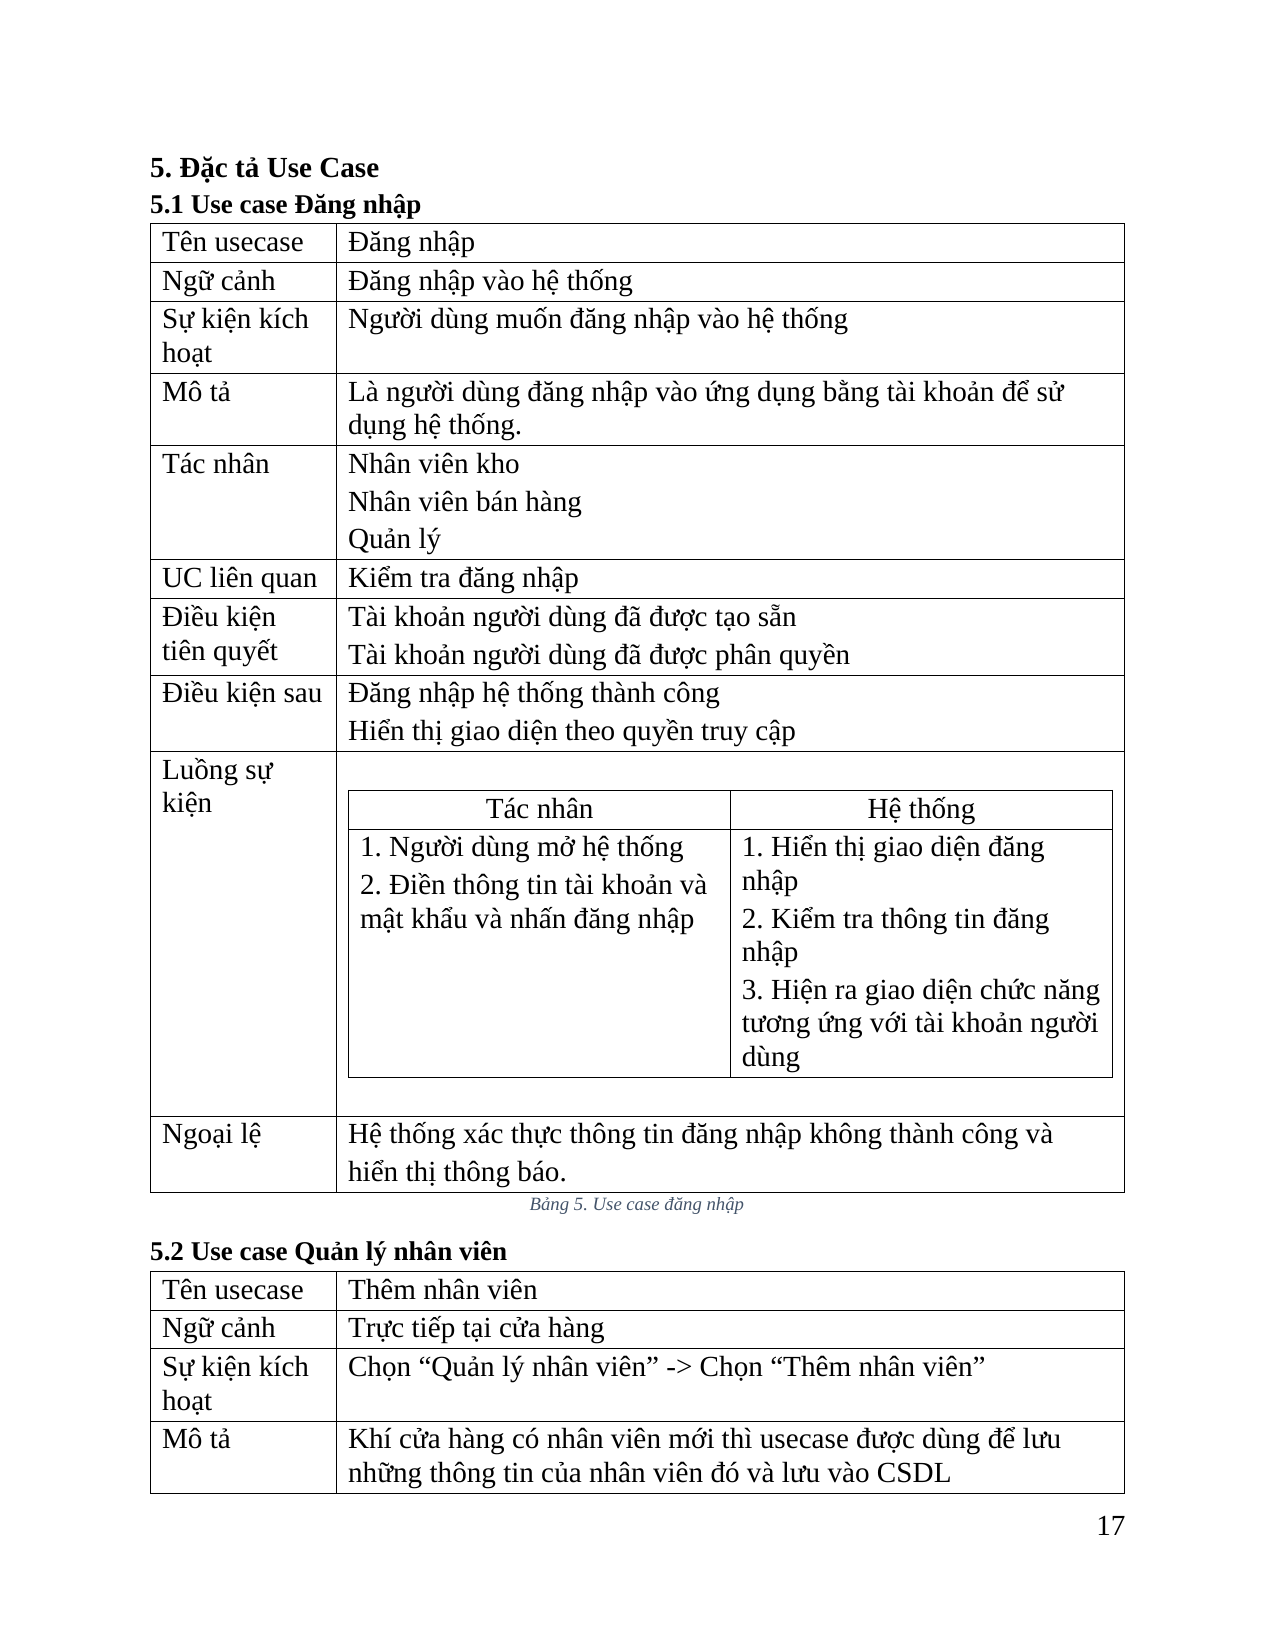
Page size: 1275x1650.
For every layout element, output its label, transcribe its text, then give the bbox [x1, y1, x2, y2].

table_cell Điều kiện sau [151, 676, 336, 751]
table_cell Ngữ cảnh [151, 1311, 336, 1348]
table_header Tên usecase [151, 224, 336, 262]
table_cell Mô tả [151, 374, 336, 445]
table_cell Kiểm tra đăng nhập [337, 560, 1124, 598]
table_cell Khí cửa hàng có nhân viên mới thì usecase được dùng để lưu những thông tin của nhân viên đó và lưu vào CSDL [337, 1422, 1124, 1493]
table_cell Đăng nhập vào hệ thống [337, 263, 1124, 301]
table_cell Ngữ cảnh [151, 263, 336, 301]
table_cell Nhân viên kho Nhân viên bán hàng Quản lý [337, 446, 1124, 559]
table_header Thêm nhân viên [337, 1272, 1124, 1309]
table_cell Người dùng muốn đăng nhập vào hệ thống [337, 302, 1124, 373]
table_cell Trực tiếp tại cửa hàng [337, 1311, 1124, 1348]
table_cell Điều kiện tiên quyết [151, 599, 336, 674]
table_cell Ngoại lệ [151, 1117, 336, 1192]
table_cell Mô tả [151, 1422, 336, 1493]
table_cell Sự kiện kích hoạt [151, 302, 336, 373]
table_cell Tác nhân [151, 446, 336, 559]
table_header Đăng nhập [337, 224, 1124, 262]
table_cell [337, 752, 1124, 1116]
table_cell Sự kiện kích hoạt [151, 1349, 336, 1421]
text 5. Đặc tả Use Case [150, 150, 1125, 183]
table_cell Đăng nhập hệ thống thành công Hiển thị giao diện theo quyền truy cập [337, 676, 1124, 751]
table_cell UC liên quan [151, 560, 336, 598]
table_cell Chọn “Quản lý nhân viên” -> Chọn “Thêm nhân viên” [337, 1349, 1124, 1421]
table_cell Hệ thống xác thực thông tin đăng nhập không thành công và hiển thị thông báo. [337, 1117, 1124, 1192]
table_cell Tài khoản người dùng đã được tạo sẵn Tài khoản người dùng đã được phân quyền [337, 599, 1124, 674]
text 5.1 Use case Đăng nhập [150, 188, 1125, 219]
table_header Tên usecase [151, 1272, 336, 1309]
text 5.2 Use case Quản lý nhân viên [150, 1235, 1125, 1267]
table_cell Là người dùng đăng nhập vào ứng dụng bằng tài khoản để sử dụng hệ thống. [337, 374, 1124, 445]
table_cell Luồng sự kiện [151, 752, 336, 1116]
